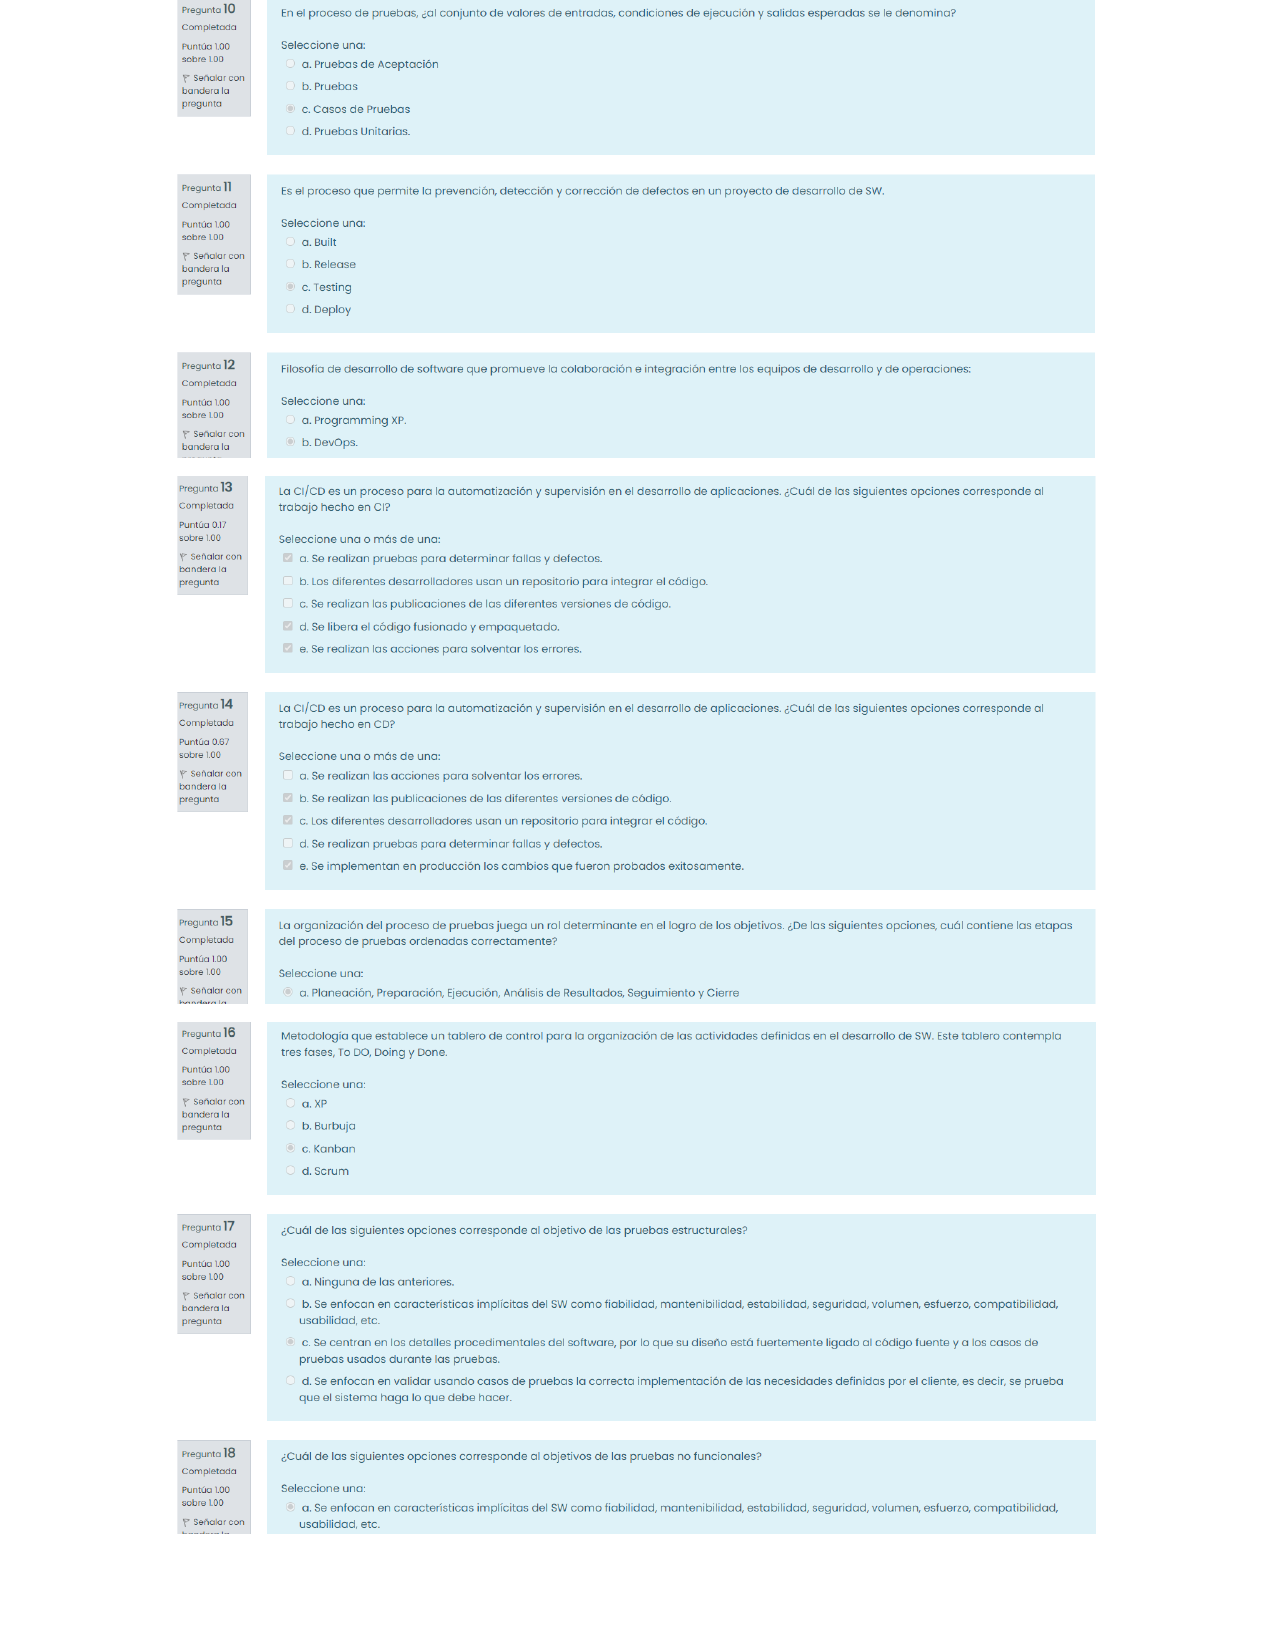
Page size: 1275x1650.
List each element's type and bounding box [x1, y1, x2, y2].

picture [177, 0, 1098, 458]
picture [177, 476, 1098, 1004]
picture [177, 1022, 1098, 1534]
